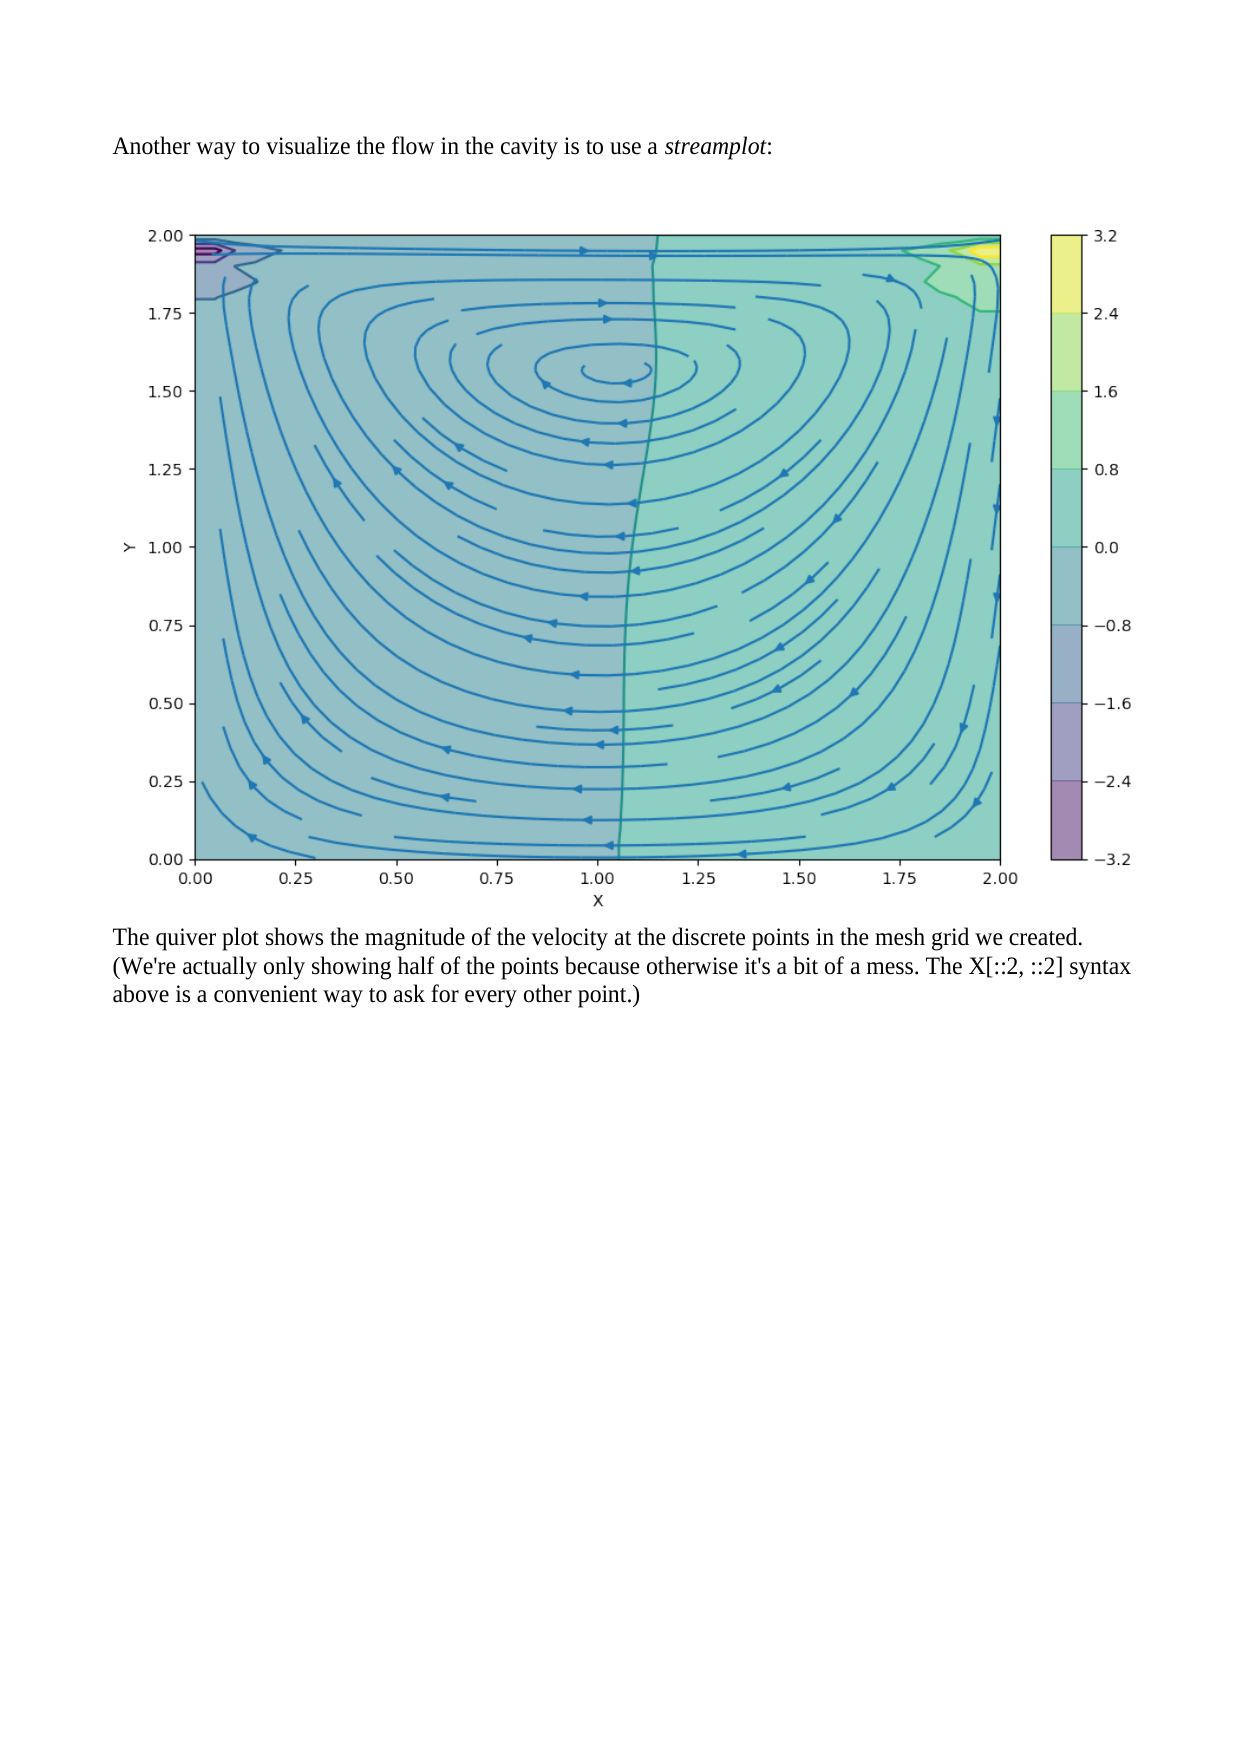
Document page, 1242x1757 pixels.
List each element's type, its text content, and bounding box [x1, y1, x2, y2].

text Another way to visualize the flow in the cavity is to use a streamplot: [112, 131, 1135, 160]
picture [112, 217, 1144, 922]
text The quiver plot shows the magnitude of the velocity at the discrete points in the mesh grid we created. (We're actually only showing half of the points because otherwise it's a bit of a mess. The X[::2, ::2] syntax above is a convenient way to ask for every other point.) [112, 922, 1135, 1008]
